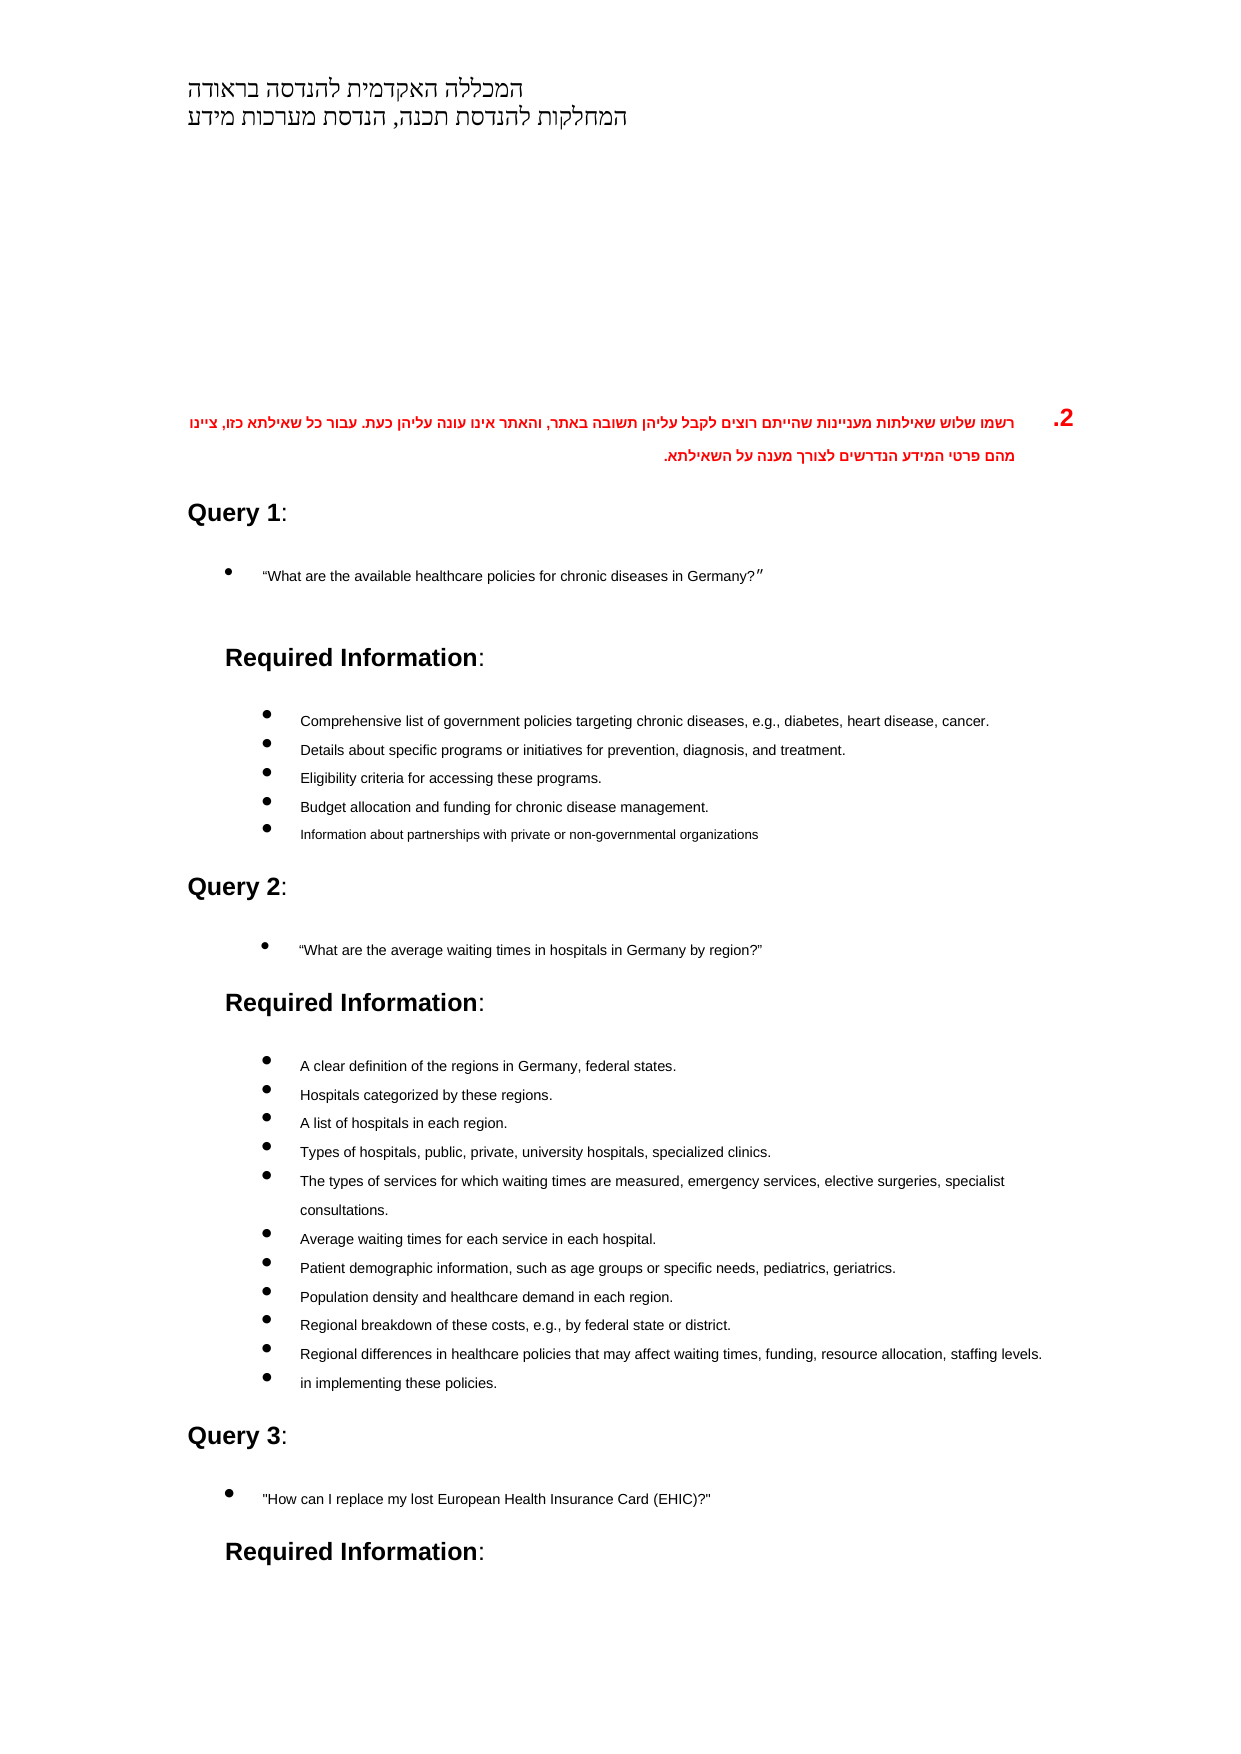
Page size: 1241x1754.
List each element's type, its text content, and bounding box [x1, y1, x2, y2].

list Information about partnerships with private or non-governmental organizations [263, 816, 1053, 843]
list Types of hospitals, public, private, university hospitals, specialized clinics. [262, 1132, 1053, 1161]
list Details about specific programs or initiatives for prevention, diagnosis, and treatment. [263, 729, 1053, 758]
list Hospitals categorized by these regions. [262, 1074, 1053, 1103]
text Query 3: [187, 1421, 1053, 1450]
list Population density and healthcare demand in each region. [262, 1276, 1053, 1305]
list "How can I replace my lost European Health Insurance Card (EHIC)?" [225, 1479, 1053, 1508]
list A clear definition of the regions in Germany, federal states. [262, 1046, 1053, 1074]
list “What are the average waiting times in hospitals in Germany by region?” [261, 930, 1053, 959]
text Required Information: [225, 643, 1053, 671]
list Comprehensive list of government policies targeting chronic diseases, e.g., diabetes, heart disease, cancer. [263, 701, 1053, 729]
list in implementing these policies. [263, 1363, 1053, 1392]
list Regional differences in healthcare policies that may affect waiting times, funding, resource allocation, staffing levels. [262, 1334, 1053, 1363]
list A list of hospitals in each region. [262, 1103, 1053, 1132]
list Patient demographic information, such as age groups or specific needs, pediatrics, geriatrics. [262, 1248, 1053, 1276]
text Query 1: [187, 498, 1053, 527]
text Required Information: [225, 988, 1053, 1017]
list Average waiting times for each service in each hospital. [262, 1219, 1053, 1248]
list “What are the available healthcare policies for chronic diseases in Germany?״ [225, 556, 1053, 585]
list The types of services for which waiting times are measured, emergency services, elective surgeries, specialist consultations. [262, 1161, 1053, 1219]
text Query 2: [187, 872, 1053, 901]
list Regional breakdown of these costs, e.g., by federal state or district. [262, 1305, 1053, 1334]
list רשמו שלוש שאילתות מעניינות שהייתם רוצים לקבל עליהן תשובה באתר, והאתר אינו עונה עליהן כעת. עבור כל שאילתא כזו, ציינו מהם פרטי המידע הנדרשים לצורך מענה על השאילתא. [187, 403, 1053, 464]
list Eligibility criteria for accessing these programs. [263, 758, 1053, 787]
text Required Information: [225, 1537, 1053, 1566]
list Budget allocation and funding for chronic disease management. [263, 787, 1053, 816]
